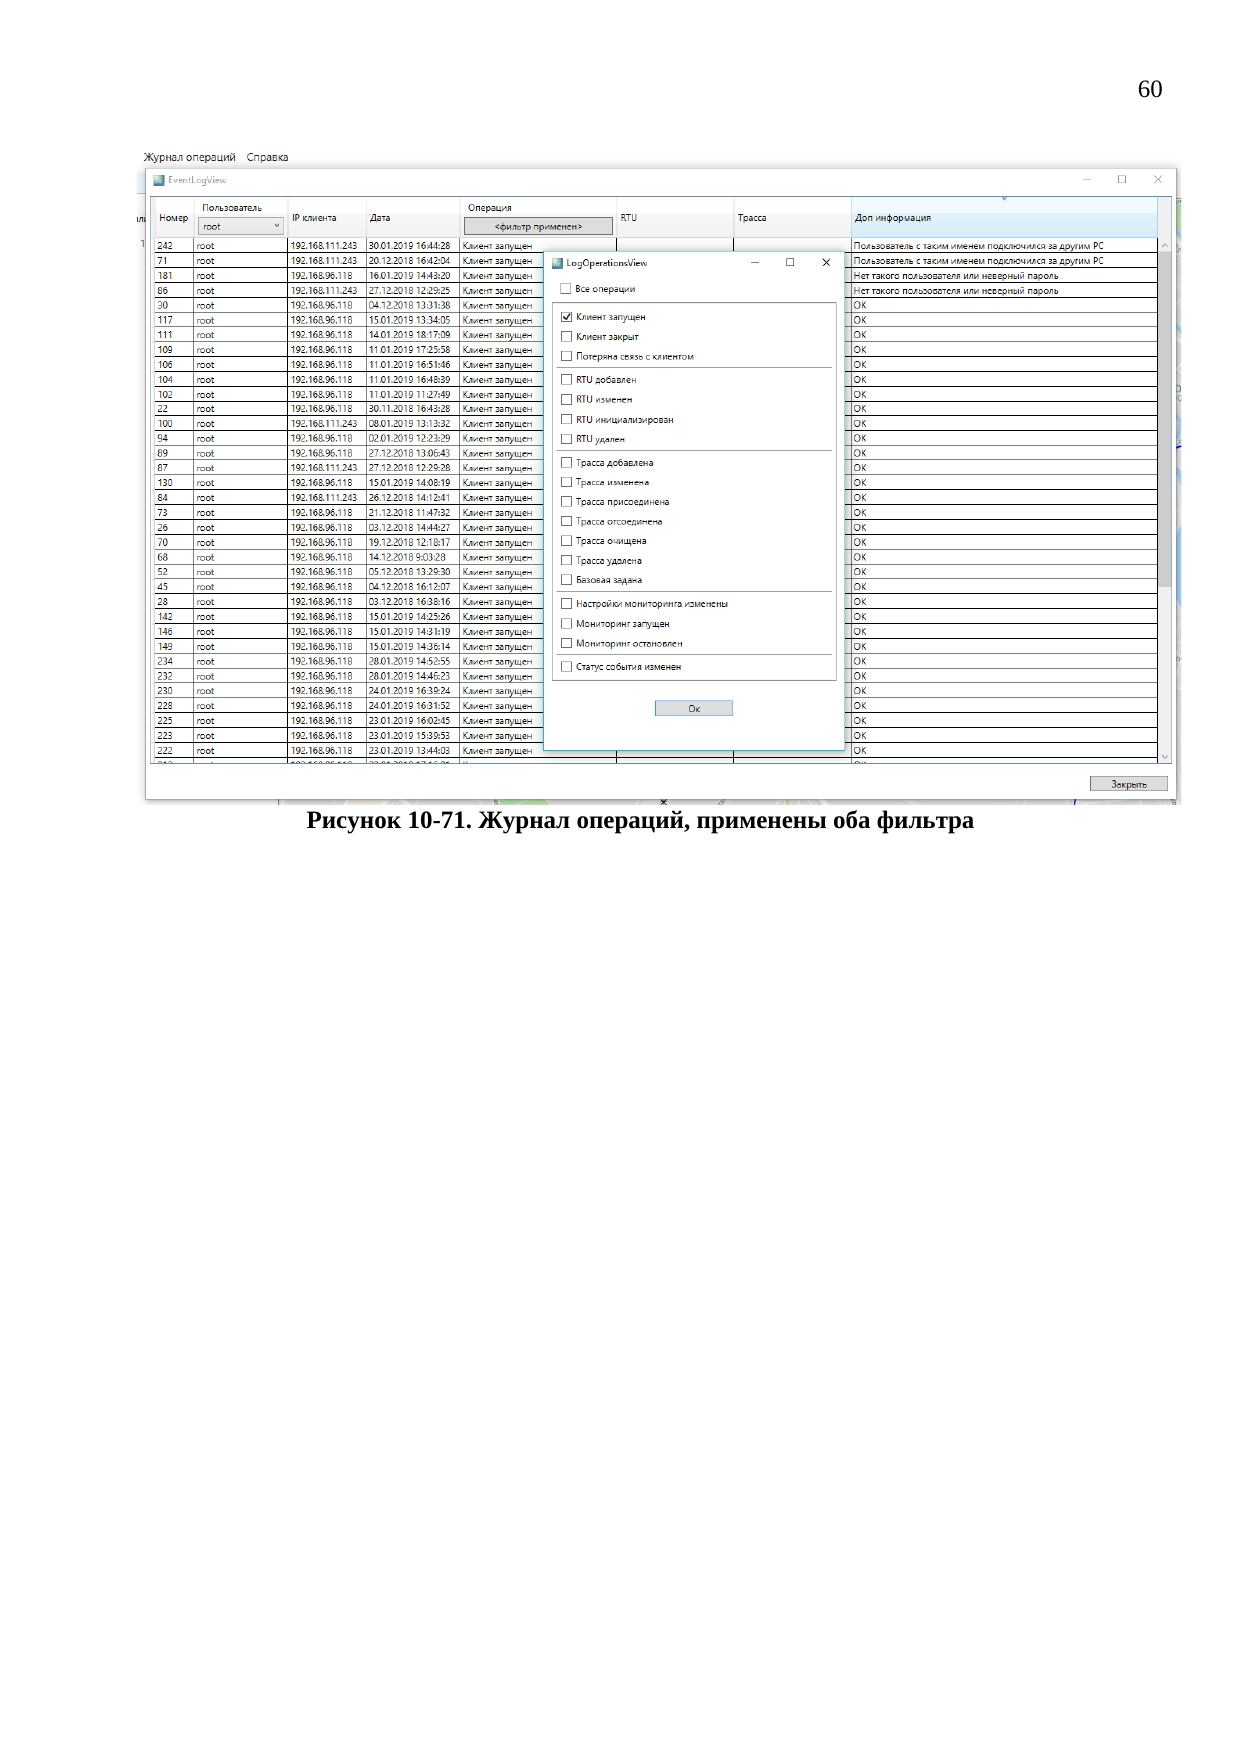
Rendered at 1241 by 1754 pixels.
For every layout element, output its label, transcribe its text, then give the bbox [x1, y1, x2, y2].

picture [136, 147, 1182, 805]
